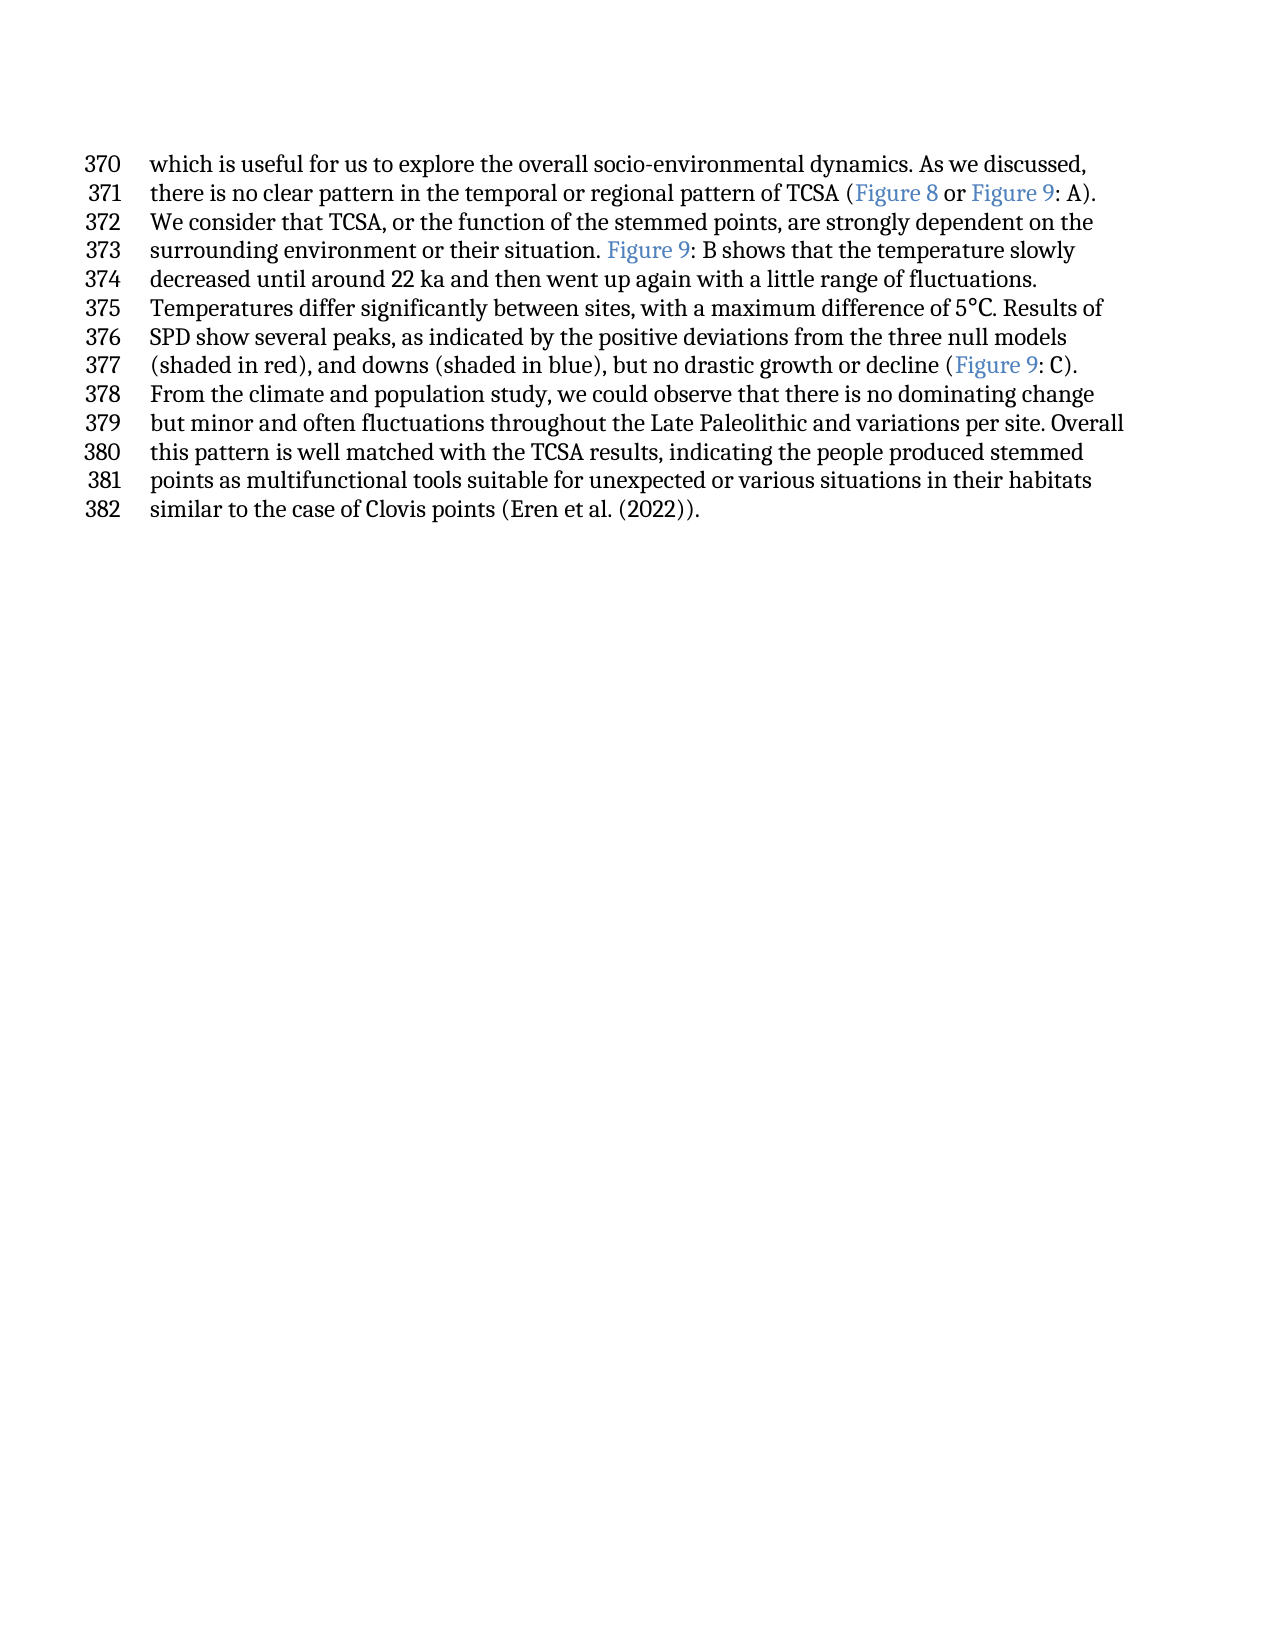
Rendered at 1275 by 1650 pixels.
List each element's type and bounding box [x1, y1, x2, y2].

text [150, 150, 1125, 524]
